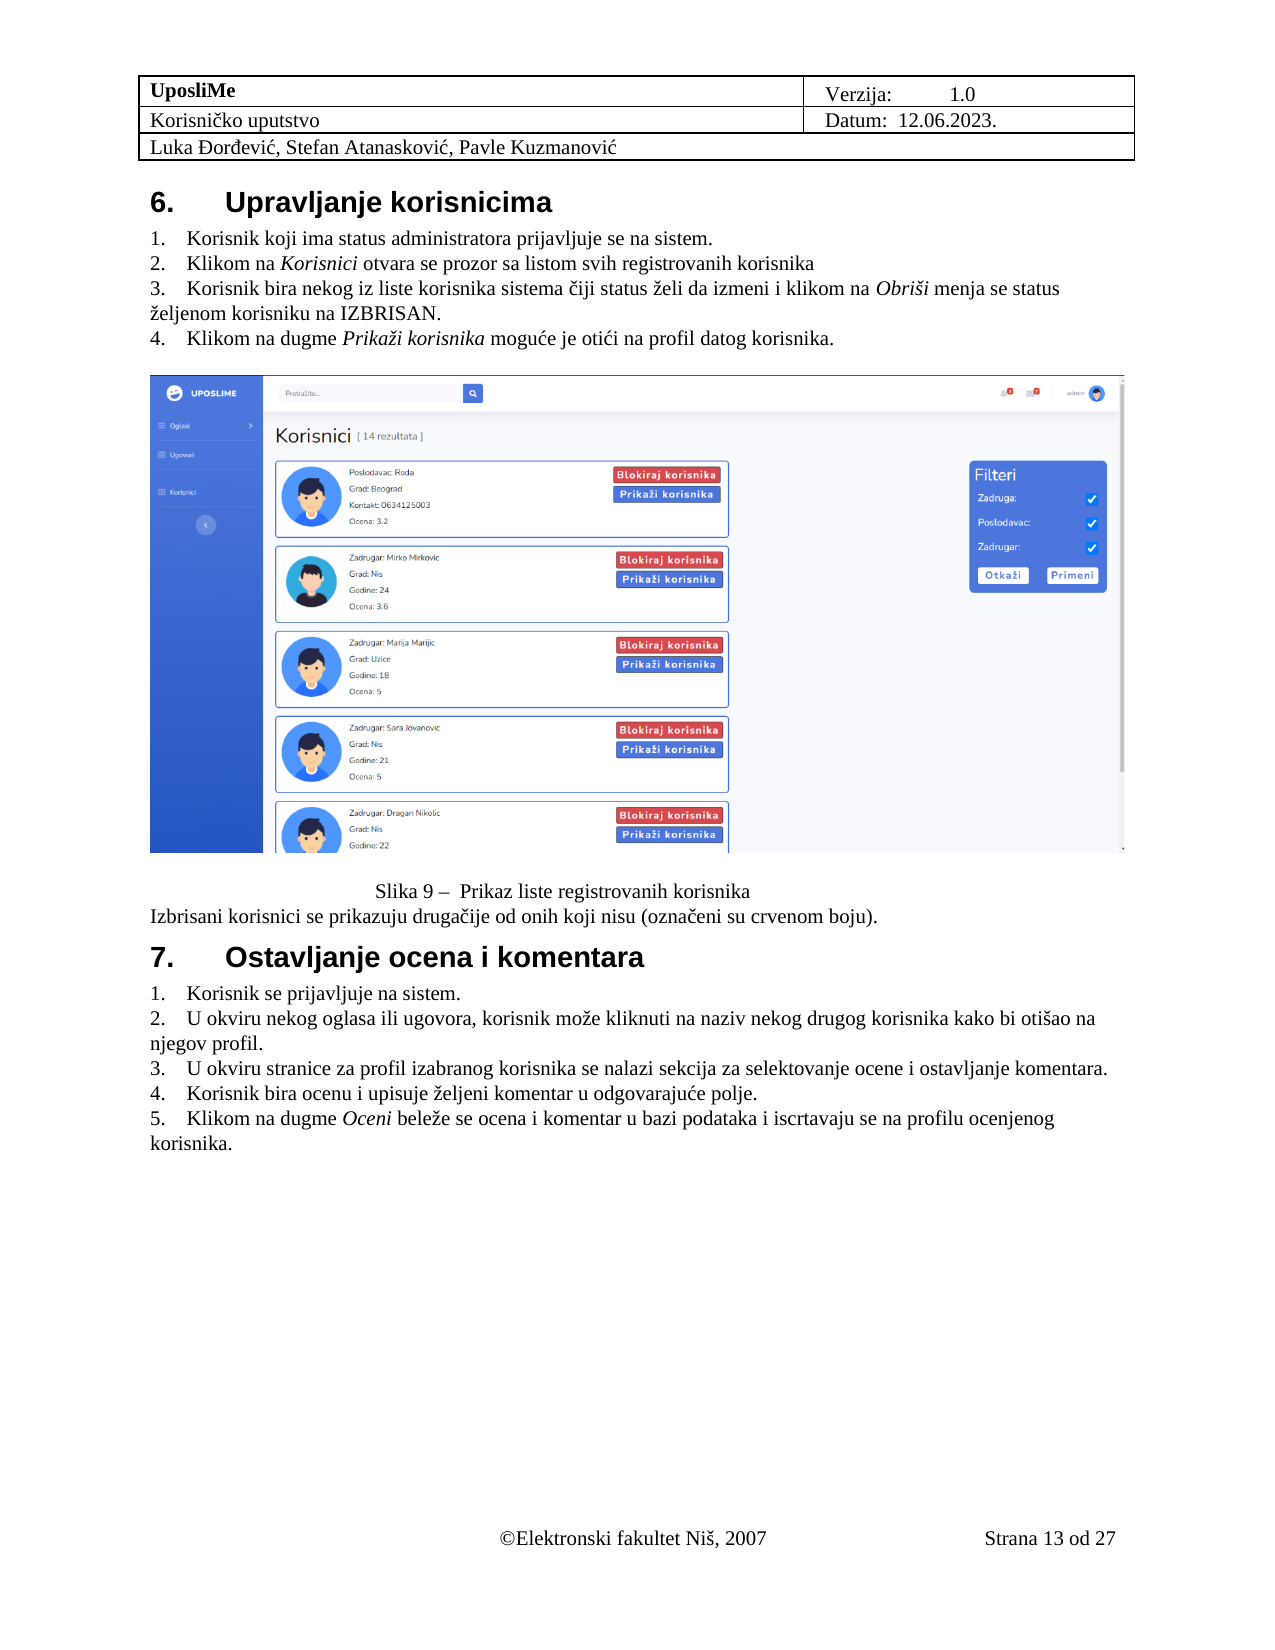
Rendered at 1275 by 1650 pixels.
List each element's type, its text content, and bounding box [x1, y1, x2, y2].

text 1. Korisnik koji ima status administratora prijavljuje se na sistem. [150, 225, 1125, 250]
subtitle Ostavljanje ocena i komentara [150, 940, 1125, 974]
text Izbrisani korisnici se prikazuju drugačije od onih koji nisu (označeni su crvenom boju). [150, 903, 1125, 928]
text 2. U okviru nekog oglasa ili ugovora, korisnik može kliknuti na naziv nekog drugog korisnika kako bi otišao na njegov profil. [150, 1005, 1125, 1055]
subtitle Upravljanje korisnicima [150, 185, 1125, 219]
text 3. U okviru stranice za profil izabranog korisnika se nalazi sekcija za selektovanje ocene i ostavljanje komentara. [150, 1055, 1125, 1080]
text 3. Korisnik bira nekog iz liste korisnika sistema čiji status želi da izmeni i klikom na Obriši menja se status željenom korisniku na IZBRISAN. [150, 275, 1125, 325]
text 2. Klikom na Korisnici otvara se prozor sa listom svih registrovanih korisnika [150, 250, 1125, 275]
text 5. Klikom na dugme Oceni beleže se ocena i komentar u bazi podataka i iscrtavaju se na profilu ocenjenog korisnika. [150, 1105, 1125, 1155]
text Slika 9 – Prikaz liste registrovanih korisnika [300, 878, 1125, 903]
text 4. Korisnik bira ocenu i upisuje željeni komentar u odgovarajuće polje. [150, 1080, 1125, 1105]
text 4. Klikom na dugme Prikaži korisnika moguće je otići na profil datog korisnika. [150, 325, 1125, 350]
picture [150, 375, 1125, 853]
text 1. Korisnik se prijavljuje na sistem. [150, 980, 1125, 1005]
